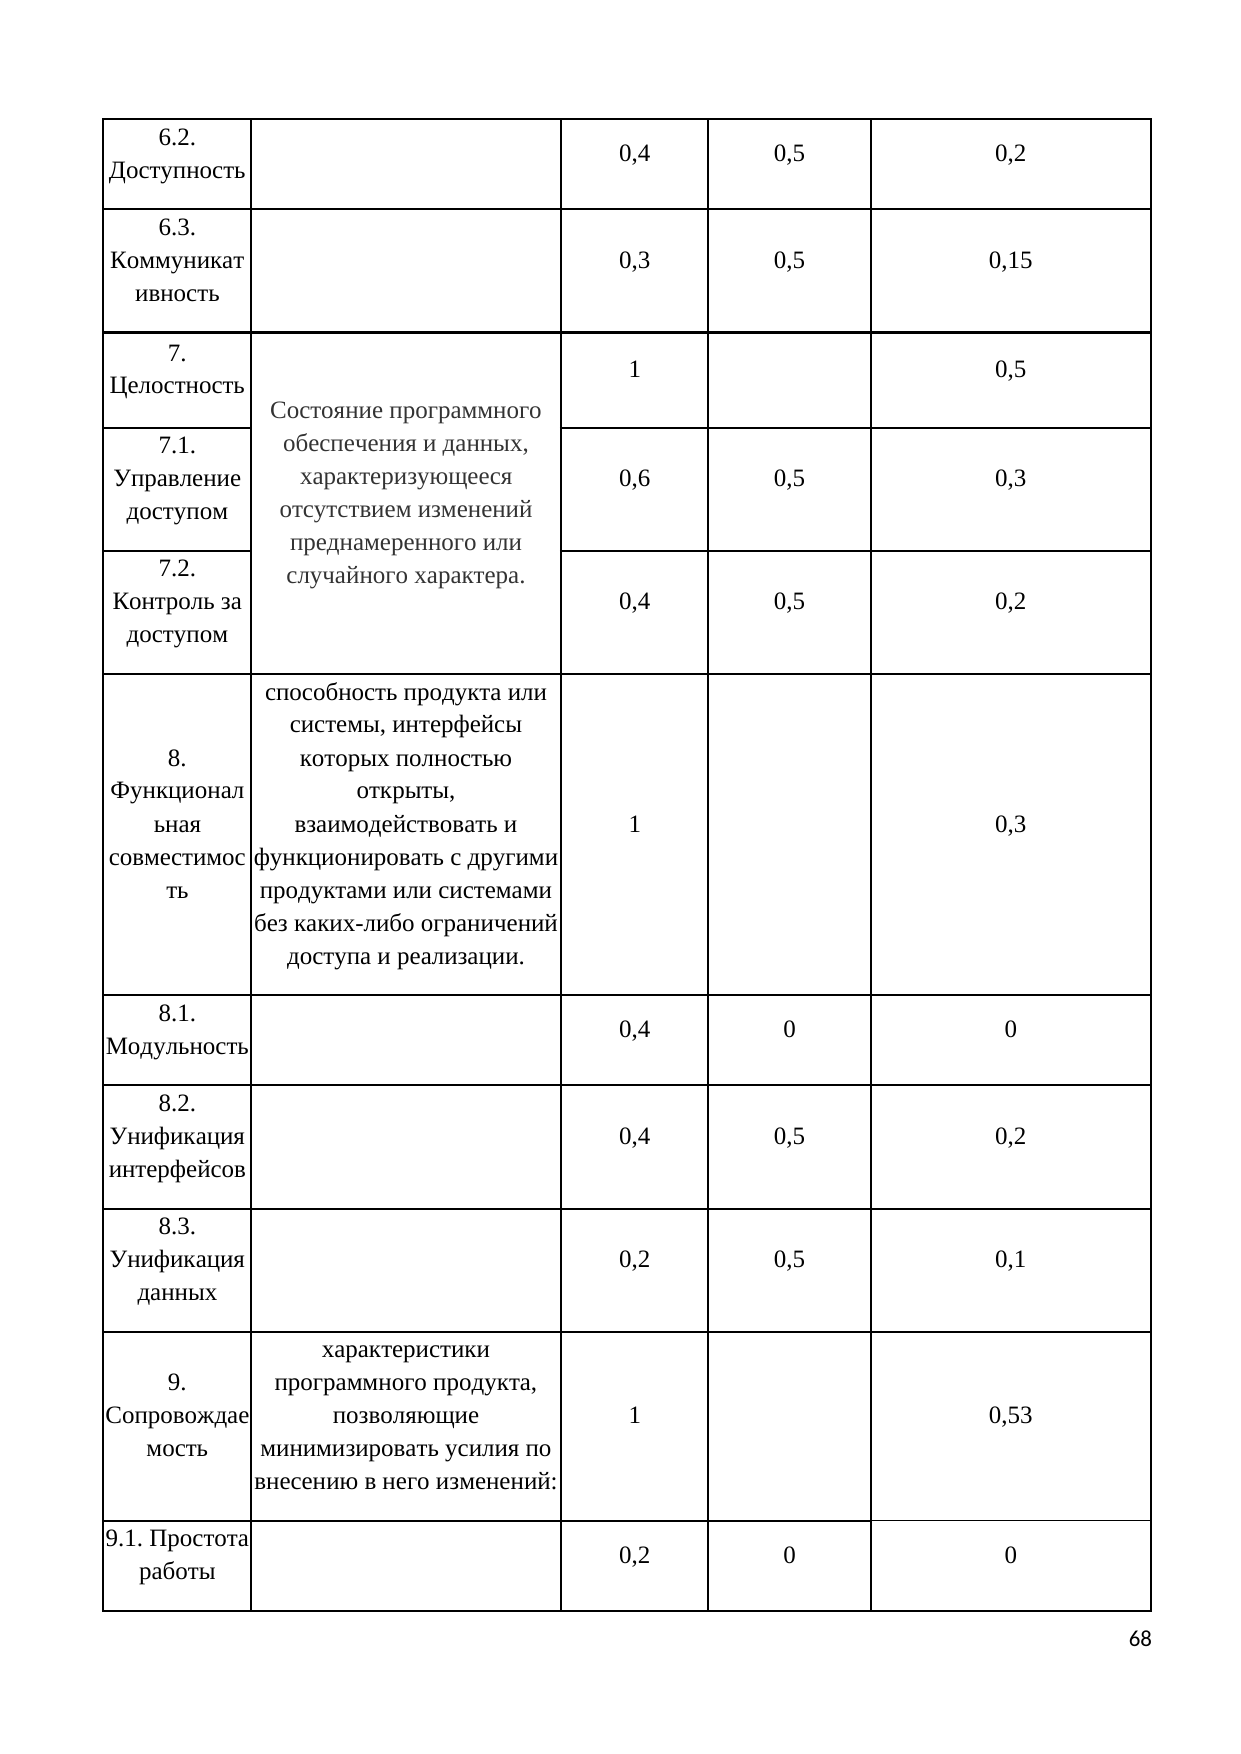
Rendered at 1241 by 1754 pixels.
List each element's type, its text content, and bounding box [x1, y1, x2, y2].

table_cell 8. Функциональная совместимость [104, 675, 250, 994]
table_cell [252, 210, 560, 331]
table_cell 0,5 [709, 429, 870, 550]
table_cell 0,4 [562, 552, 707, 673]
table_cell 0,4 [562, 120, 707, 208]
table_cell 0,53 [872, 1333, 1150, 1520]
table_cell 9.1. Простота работы [104, 1522, 250, 1610]
table_cell [709, 1333, 870, 1520]
table_cell 0 [872, 996, 1150, 1084]
table_cell 0,3 [872, 429, 1150, 550]
table_cell 0,2 [562, 1210, 707, 1331]
table_cell 0 [709, 996, 870, 1084]
table_cell 0,15 [872, 210, 1150, 331]
table_cell 0,5 [709, 1086, 870, 1207]
table_cell [252, 996, 560, 1084]
table_cell 0 [872, 1521, 1150, 1610]
table_cell характеристики программного продукта, позволяющие минимизировать усилия по внесению в него изменений: [252, 1333, 560, 1520]
table_cell 0,1 [872, 1210, 1150, 1331]
table_cell 0,5 [872, 334, 1150, 427]
table_cell [709, 334, 870, 427]
table_cell 8.2. Унификация интерфейсов [104, 1086, 250, 1207]
table_cell 0,2 [562, 1522, 707, 1610]
table_cell Состояние программного обеспечения и данных, характеризующееся отсутствием изменений преднамеренного или случайного характера. [252, 334, 560, 673]
table_cell 1 [562, 675, 707, 994]
table_cell 8.3. Унификация данных [104, 1210, 250, 1331]
table_cell 0,6 [562, 429, 707, 550]
table_cell [709, 675, 870, 994]
table_cell 8.1. Модульность [104, 996, 250, 1084]
table_cell 1 [562, 1333, 707, 1520]
table_cell 0,3 [562, 210, 707, 331]
table_cell 0,2 [872, 1086, 1150, 1207]
table_cell 7.2. Контроль за доступом [104, 552, 250, 673]
table_cell 0,2 [872, 552, 1150, 673]
table_cell 6.3. Коммуникативность [104, 210, 250, 331]
table_cell [252, 120, 560, 208]
table_cell 6.2. Доступность [104, 120, 250, 208]
table_cell [252, 1210, 560, 1331]
table_cell способность продукта или системы, интерфейсы которых полностью открыты, взаимодействовать и функционировать с другими продуктами или системами без каких-либо ограничений доступа и реализации. [252, 675, 560, 994]
table_cell 0,5 [709, 552, 870, 673]
table_cell 9. Сопровождаемость [104, 1333, 250, 1520]
table_cell 0 [709, 1522, 870, 1610]
table_cell 0,5 [709, 120, 870, 208]
table_cell 7. Целостность [104, 334, 250, 427]
table_cell 0,5 [709, 210, 870, 331]
table_cell [252, 1522, 560, 1610]
table_cell 7.1. Управление доступом [104, 429, 250, 550]
table_cell 0,4 [562, 996, 707, 1084]
table_cell 0,4 [562, 1086, 707, 1207]
table_cell 0,5 [709, 1210, 870, 1331]
table_cell 0,2 [872, 120, 1150, 208]
table_cell [252, 1086, 560, 1207]
table_cell 0,3 [872, 675, 1150, 994]
table_cell 1 [562, 334, 707, 427]
